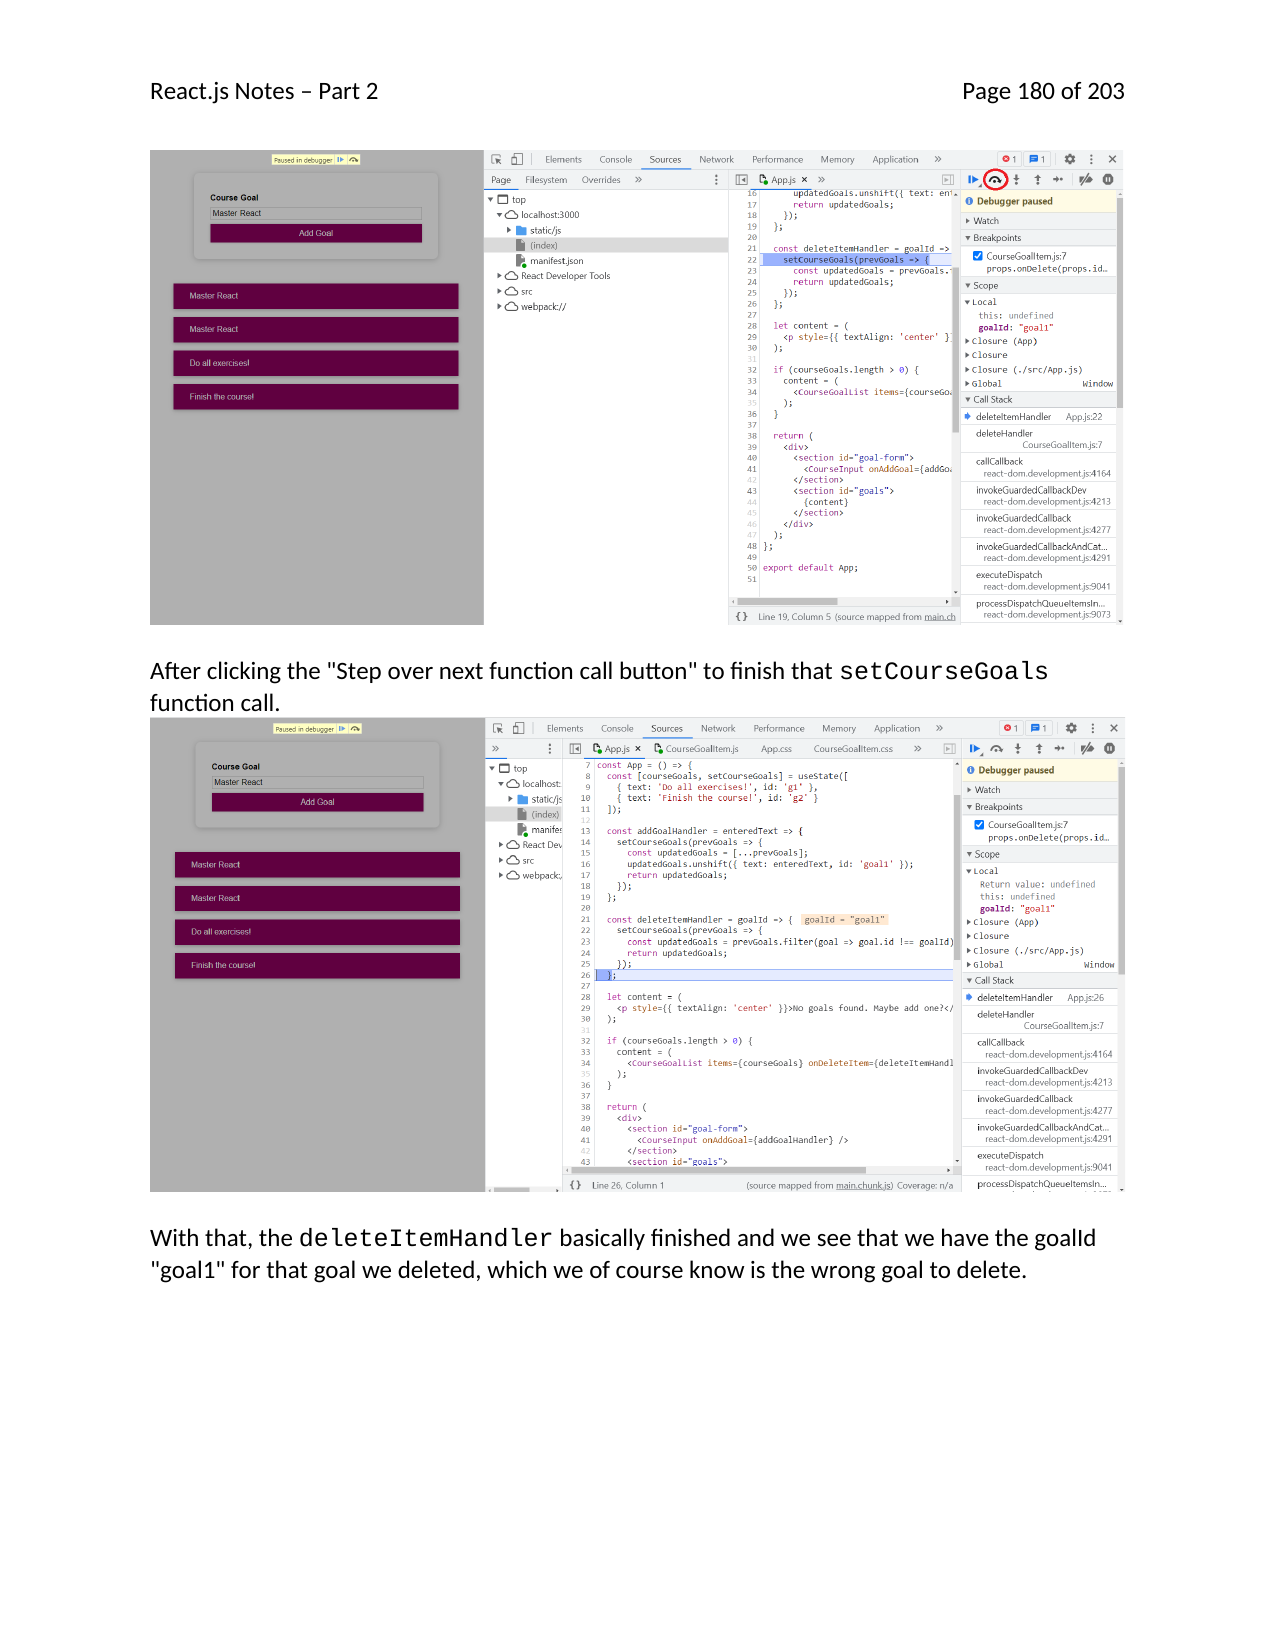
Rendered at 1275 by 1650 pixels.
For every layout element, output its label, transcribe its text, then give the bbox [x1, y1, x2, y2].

text With that, the deleteItemHandler basically finished and we see that we have the goalId "goal1" for that goal we deleted, which we of course know is the wrong goal to delete. [150, 1222, 1125, 1284]
picture [150, 717, 1125, 1192]
text After clicking the "Step over next function call button" to finish that setCourseGoals function call. [150, 655, 1125, 717]
picture [150, 150, 1124, 625]
